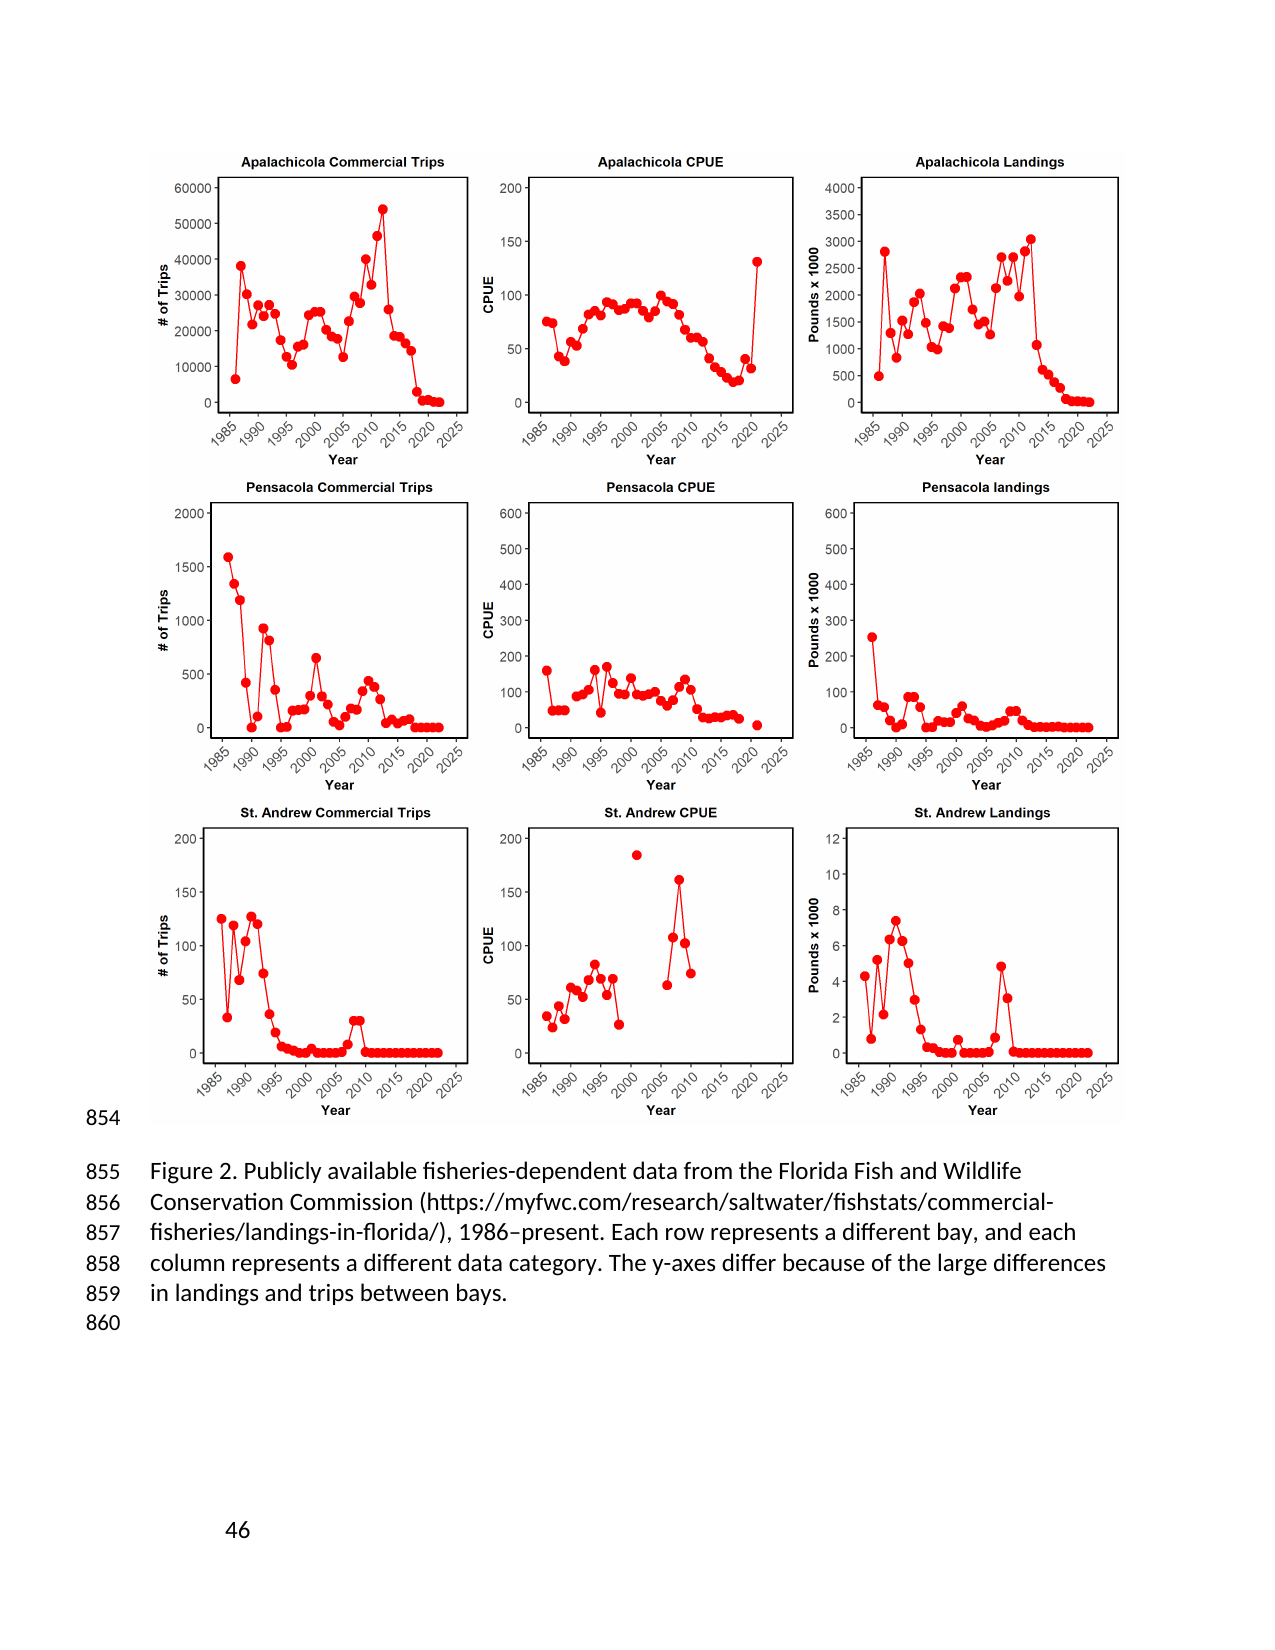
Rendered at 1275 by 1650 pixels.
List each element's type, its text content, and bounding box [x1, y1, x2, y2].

text Figure 2. Publicly available fisheries-dependent data from the Florida Fish and Wildlife Conservation Commission (https://myfwc.com/research/saltwater/fishstats/commercial-fisheries/landings-in-florida/), 1986–present. Each row represents a different bay, and each column represents a different data category. The y-axes differ because of the large differences in landings and trips between bays. [150, 1156, 1125, 1308]
picture [150, 150, 1125, 1125]
